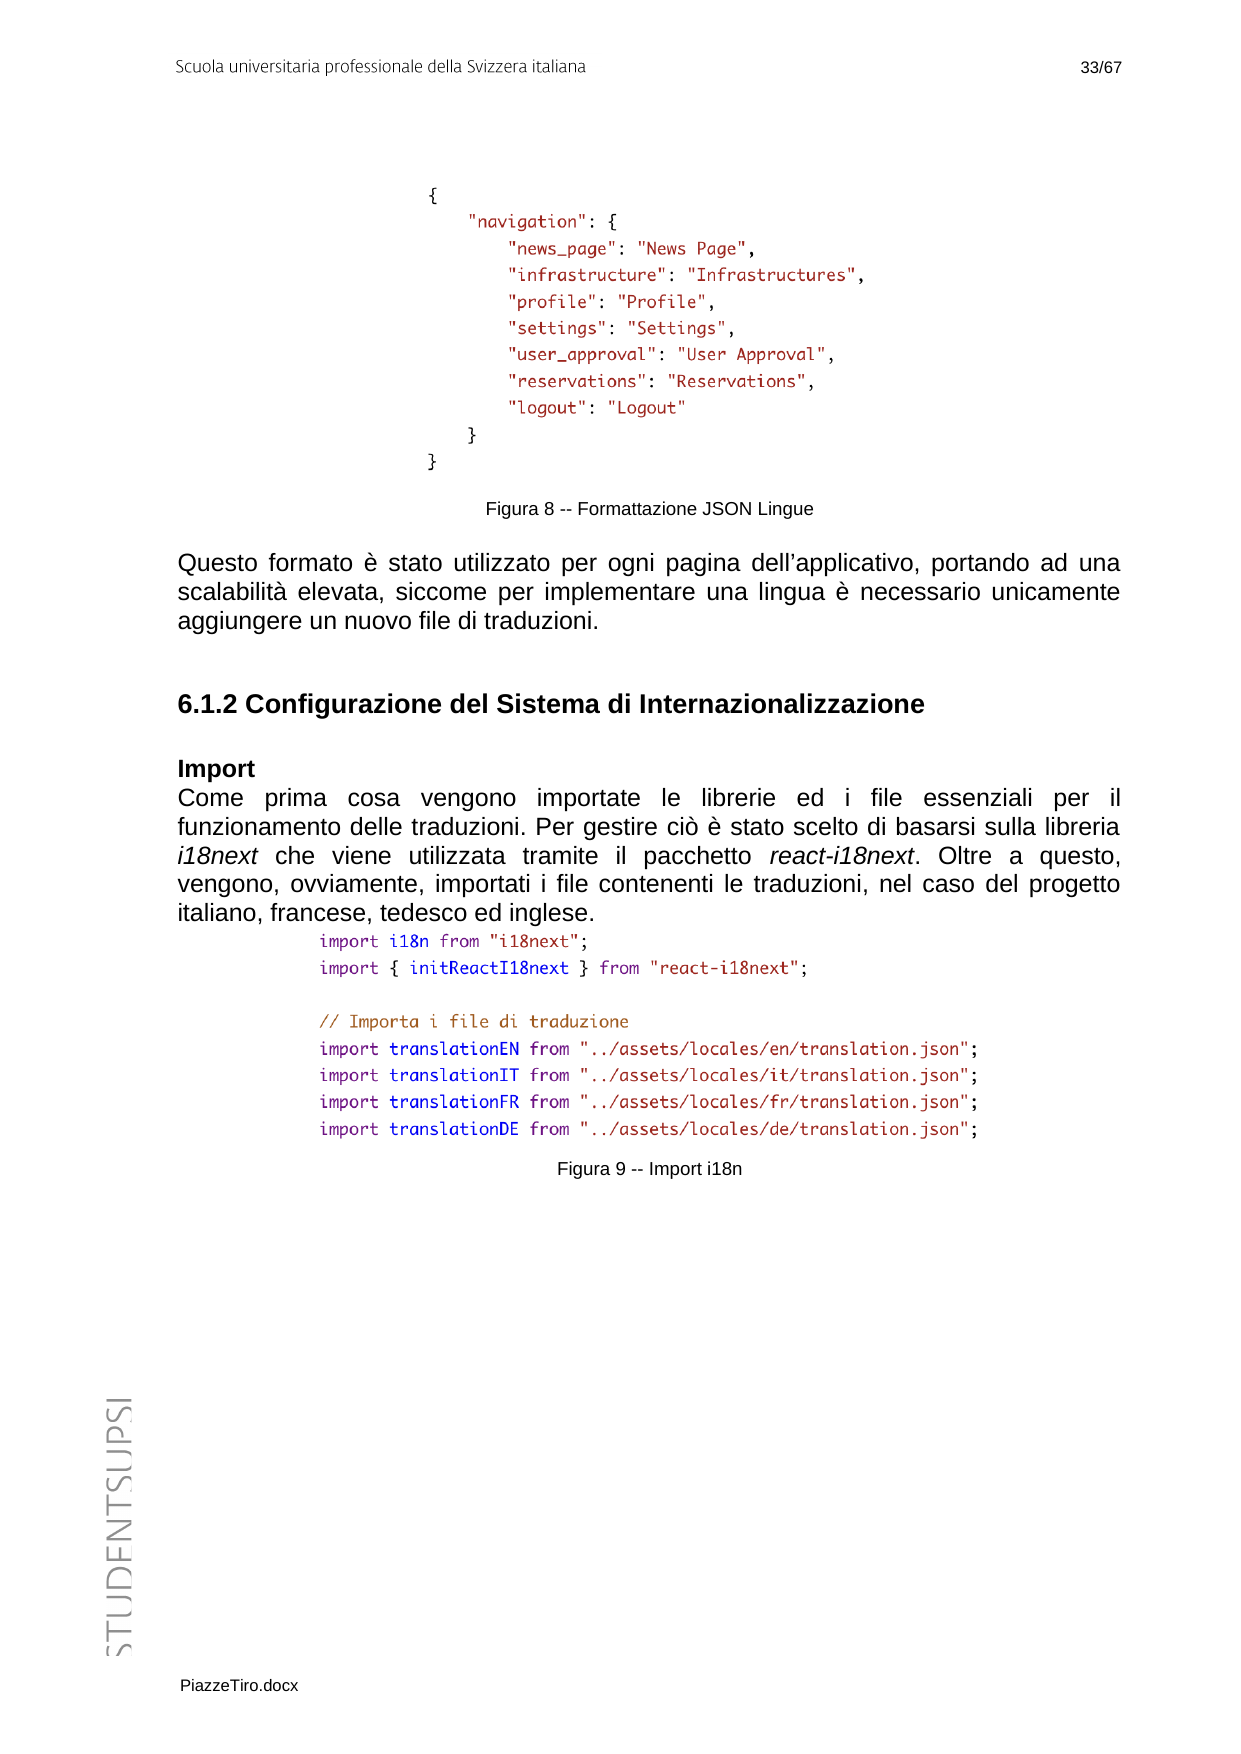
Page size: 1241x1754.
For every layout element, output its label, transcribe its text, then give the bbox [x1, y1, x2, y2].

picture [318, 927, 982, 1145]
text Figura 8 -- Formattazione JSON Lingue [177, 498, 1122, 519]
picture [106, 1399, 132, 1657]
text Figura 9 -- Import i18n [177, 1157, 1122, 1179]
text Come prima cosa vengono importate le librerie ed i file essenziali per il funzionamento delle traduzioni. Per gestire ciò è stato scelto di basarsi sulla libreria i18next che viene utilizzata tramite il pacchetto react-i18next. Oltre a questo, vengono, ovviamente, importati i file contenenti le traduzioni, nel caso del progetto italiano, francese, tedesco ed inglese. [177, 783, 1122, 927]
subtitle 6.1.2 Configurazione del Sistema di Internazionalizzazione [177, 688, 1122, 719]
text Questo formato è stato utilizzato per ogni pagina dell’applicativo, portando ad una scalabilità elevata, siccome per implementare una lingua è necessario unicamente aggiungere un nuovo file di traduzioni. [177, 548, 1122, 634]
picture [427, 180, 872, 486]
picture [168, 53, 602, 80]
text Import [177, 754, 1122, 783]
